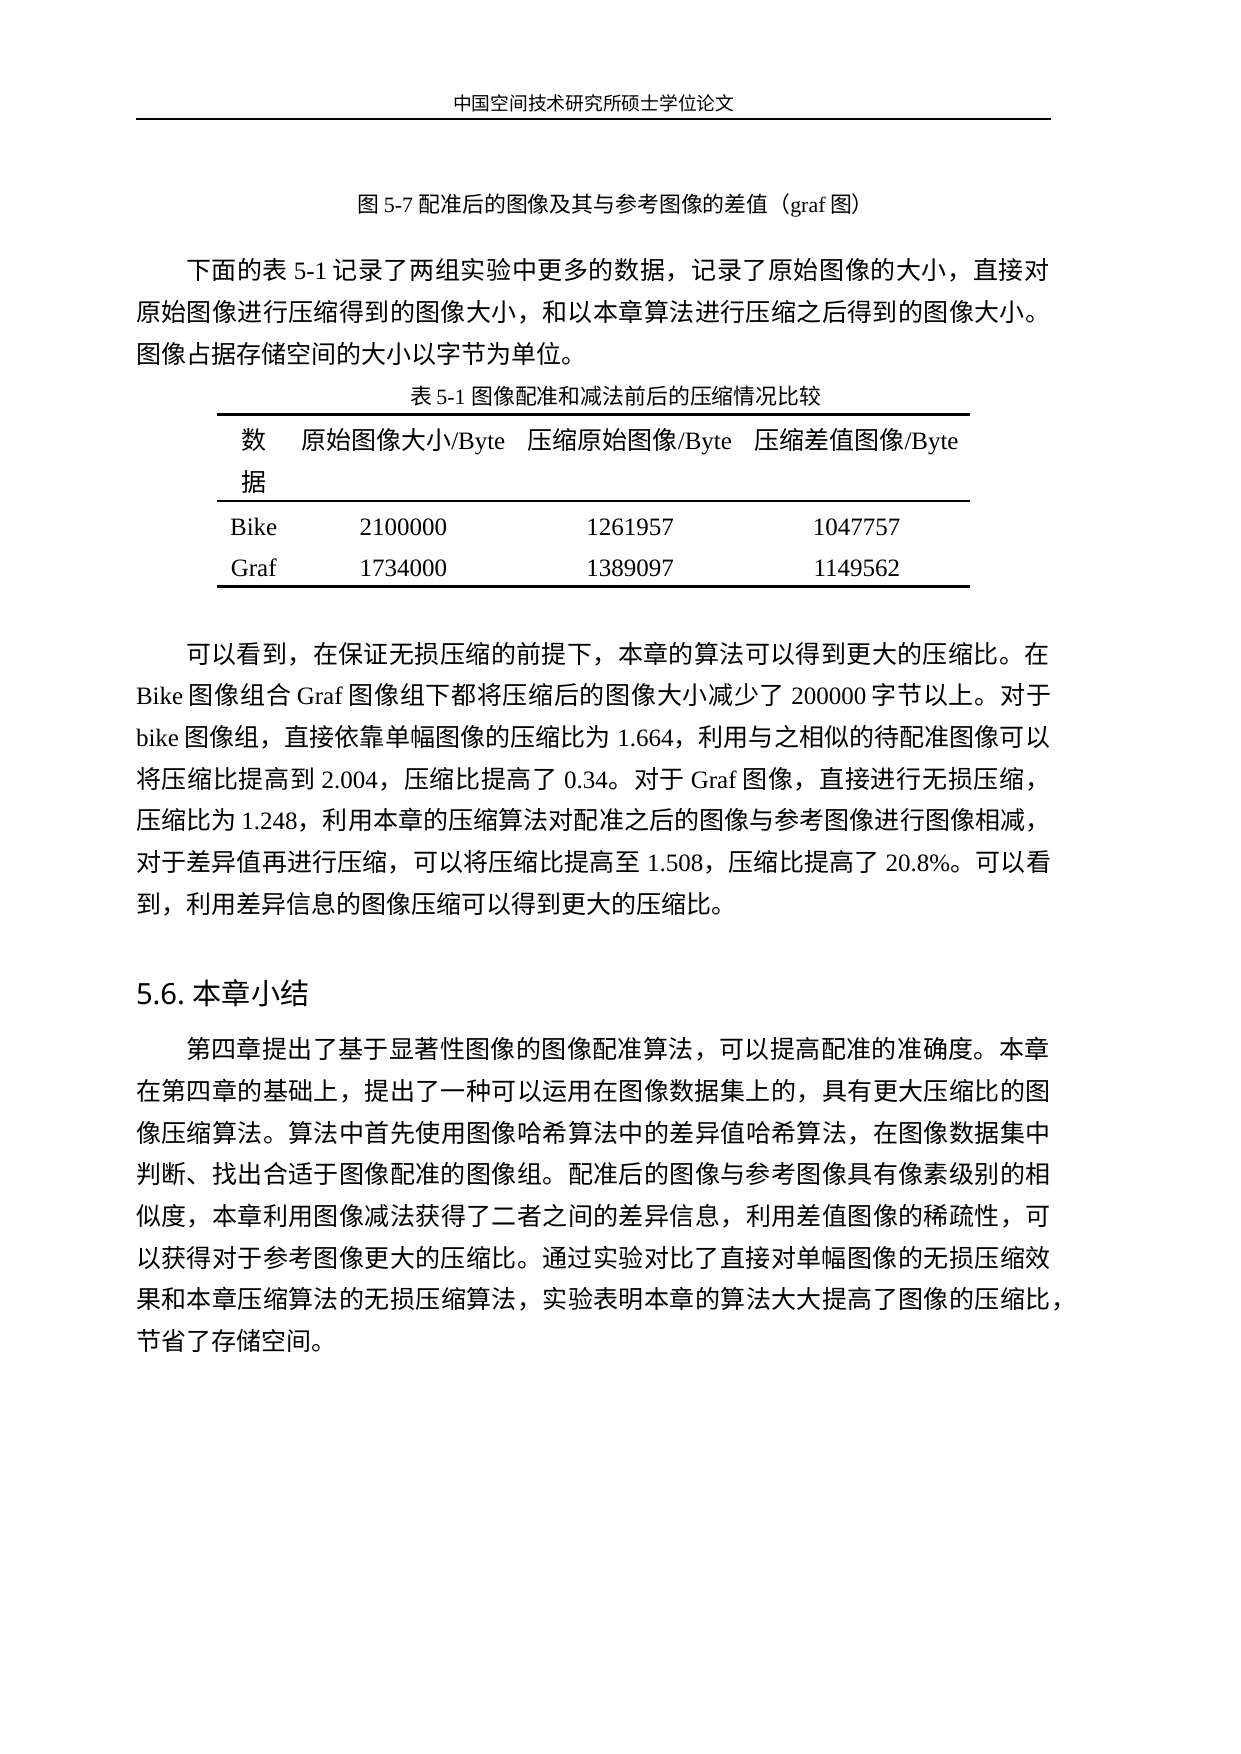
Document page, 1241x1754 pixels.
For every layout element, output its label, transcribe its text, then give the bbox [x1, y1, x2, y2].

table_cell 1389097 [516, 543, 743, 585]
table_cell 2100000 [290, 502, 516, 543]
text 可以看到，在保证无损压缩的前提下，本章的算法可以得到更大的压缩比。在Bike图像组合Graf图像组下都将压缩后的图像大小减少了200000字节以上。对于bike图像组，直接依靠单幅图像的压缩比为1.664，利用与之相似的待配准图像可以将压缩比提高到2.004，压缩比提高了0.34。对于Graf图像，直接进行无损压缩，压缩比为1.248，利用本章的压缩算法对配准之后的图像与参考图像进行图像相减，对于差异值再进行压缩，可以将压缩比提高至1.508，压缩比提高了20.8%。可以看到，利用差异信息的图像压缩可以得到更大的压缩比。 [136, 630, 1051, 921]
table_cell 1047757 [743, 502, 970, 543]
text 第四章提出了基于显著性图像的图像配准算法，可以提高配准的准确度。本章在第四章的基础上，提出了一种可以运用在图像数据集上的，具有更大压缩比的图像压缩算法。算法中首先使用图像哈希算法中的差异值哈希算法，在图像数据集中判断、找出合适于图像配准的图像组。配准后的图像与参考图像具有像素级别的相似度，本章利用图像减法获得了二者之间的差异信息，利用差值图像的稀疏性，可以获得对于参考图像更大的压缩比。通过实验对比了直接对单幅图像的无损压缩效果和本章压缩算法的无损压缩算法，实验表明本章的算法大大提高了图像的压缩比，节省了存储空间。 [136, 1026, 1051, 1359]
text 表5-1 图像配准和减法前后的压缩情况比较 [136, 371, 1051, 413]
table_header 压缩原始图像/Byte [516, 416, 743, 499]
table_cell Graf [217, 543, 290, 585]
table_cell 1149562 [743, 543, 970, 585]
table_header 压缩差值图像/Byte [743, 416, 970, 499]
subtitle 5.6. 本章小结 [136, 971, 1051, 1013]
text 下面的表5-1记录了两组实验中更多的数据，记录了原始图像的大小，直接对原始图像进行压缩得到的图像大小，和以本章算法进行压缩之后得到的图像大小。图像占据存储空间的大小以字节为单位。 [136, 246, 1051, 371]
table_header 数据 [217, 416, 290, 499]
table_cell 1261957 [516, 502, 743, 543]
table_cell 1734000 [290, 543, 516, 585]
table_header 原始图像大小/Byte [290, 416, 516, 499]
table_cell Bike [217, 502, 290, 543]
subtitle 图5-7 配准后的图像及其与参考图像的差值（graf图） [136, 192, 1051, 217]
